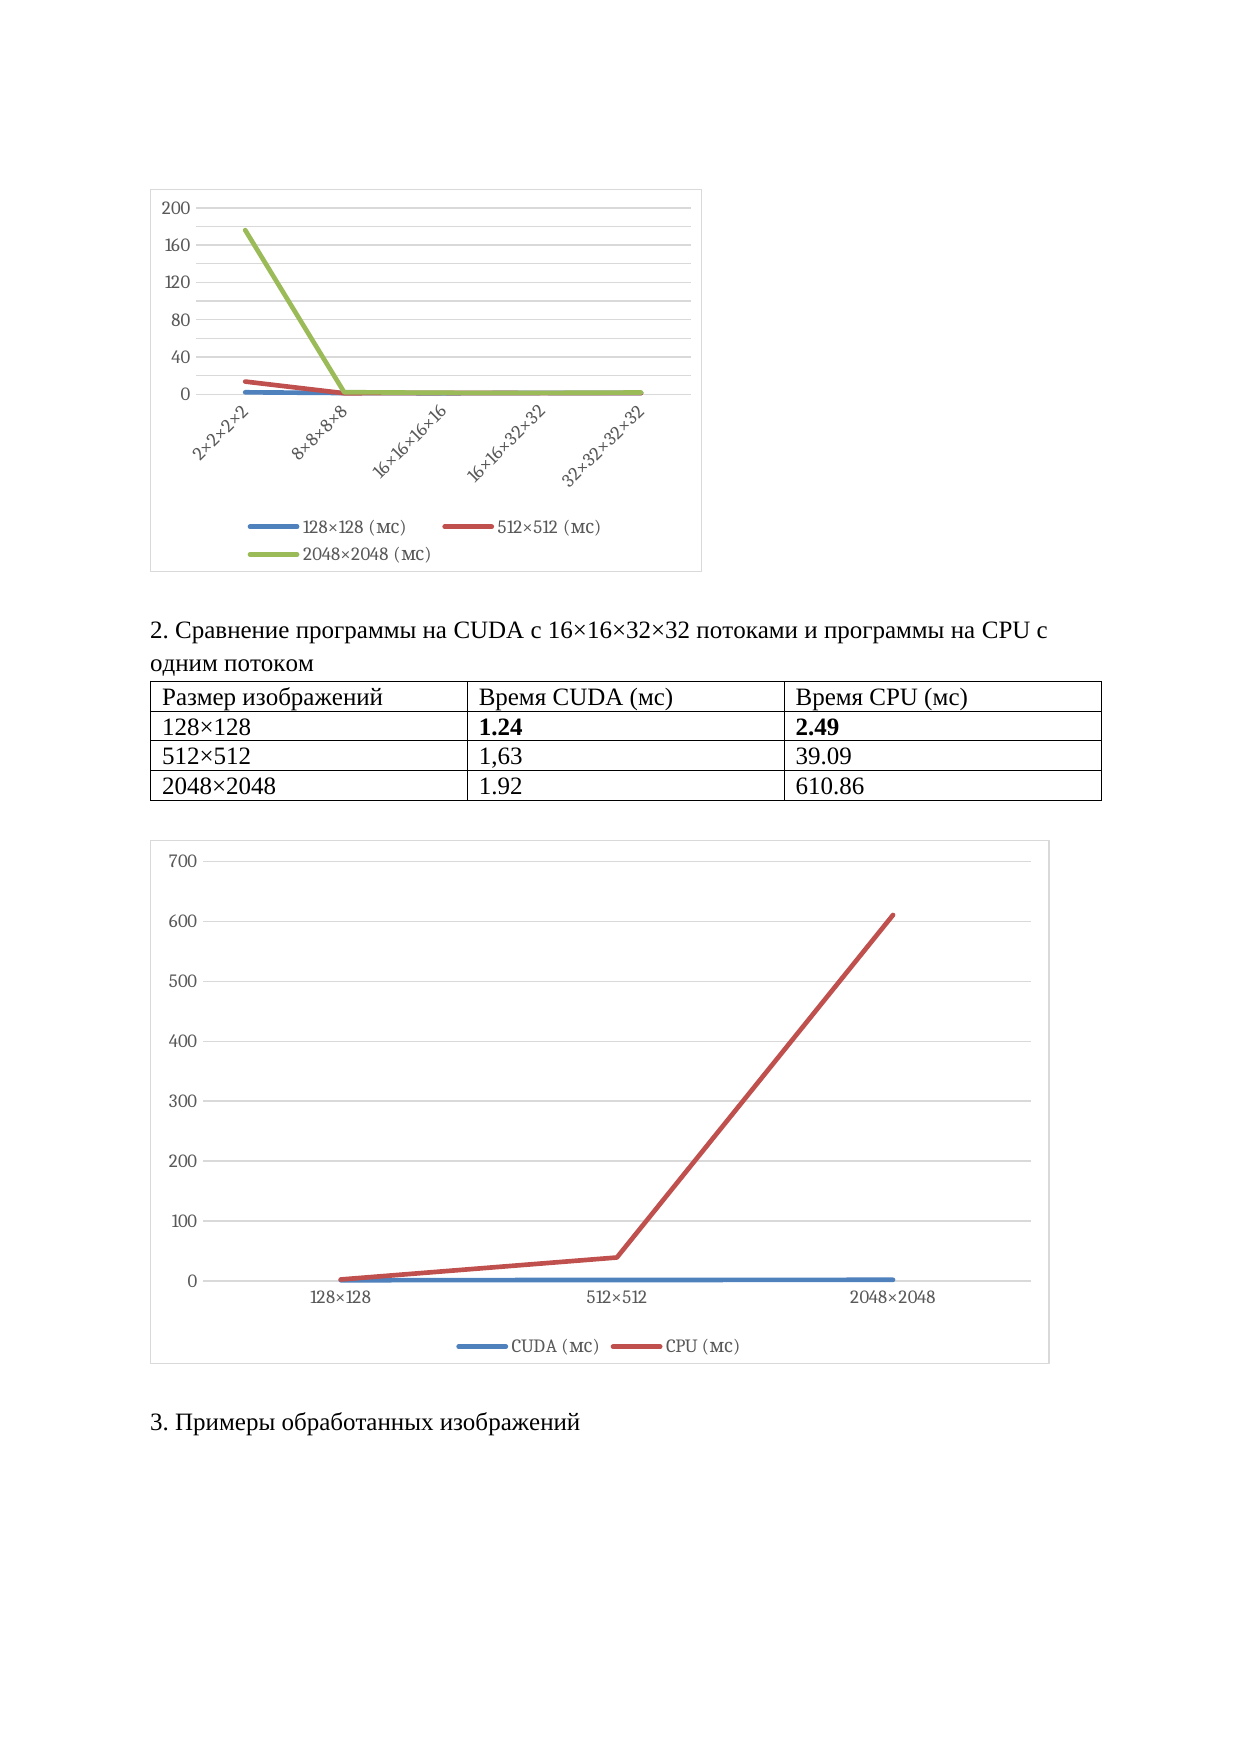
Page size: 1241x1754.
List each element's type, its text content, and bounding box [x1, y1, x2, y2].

table_cell 1,63 [468, 741, 784, 770]
table_cell 2048×2048 [151, 771, 467, 800]
table_header Время CUDA (мс) [468, 682, 784, 711]
text 2. Сравнение программы на CUDA с 16×16×32×32 потоками и программы на CPU с одним потоком [150, 615, 1090, 676]
table_header Время CPU (мс) [785, 682, 1101, 711]
table_cell 128×128 [151, 712, 467, 740]
table_cell 512×512 [151, 741, 467, 770]
table_header Размер изображений [151, 682, 467, 711]
table_cell 610.86 [785, 771, 1101, 800]
table_cell 2.49 [785, 712, 1101, 740]
text 3. Примеры обработанных изображений [150, 1407, 1090, 1436]
table_cell 39.09 [785, 741, 1101, 770]
table_cell 1.24 [468, 712, 784, 740]
table_cell 1.92 [468, 771, 784, 800]
